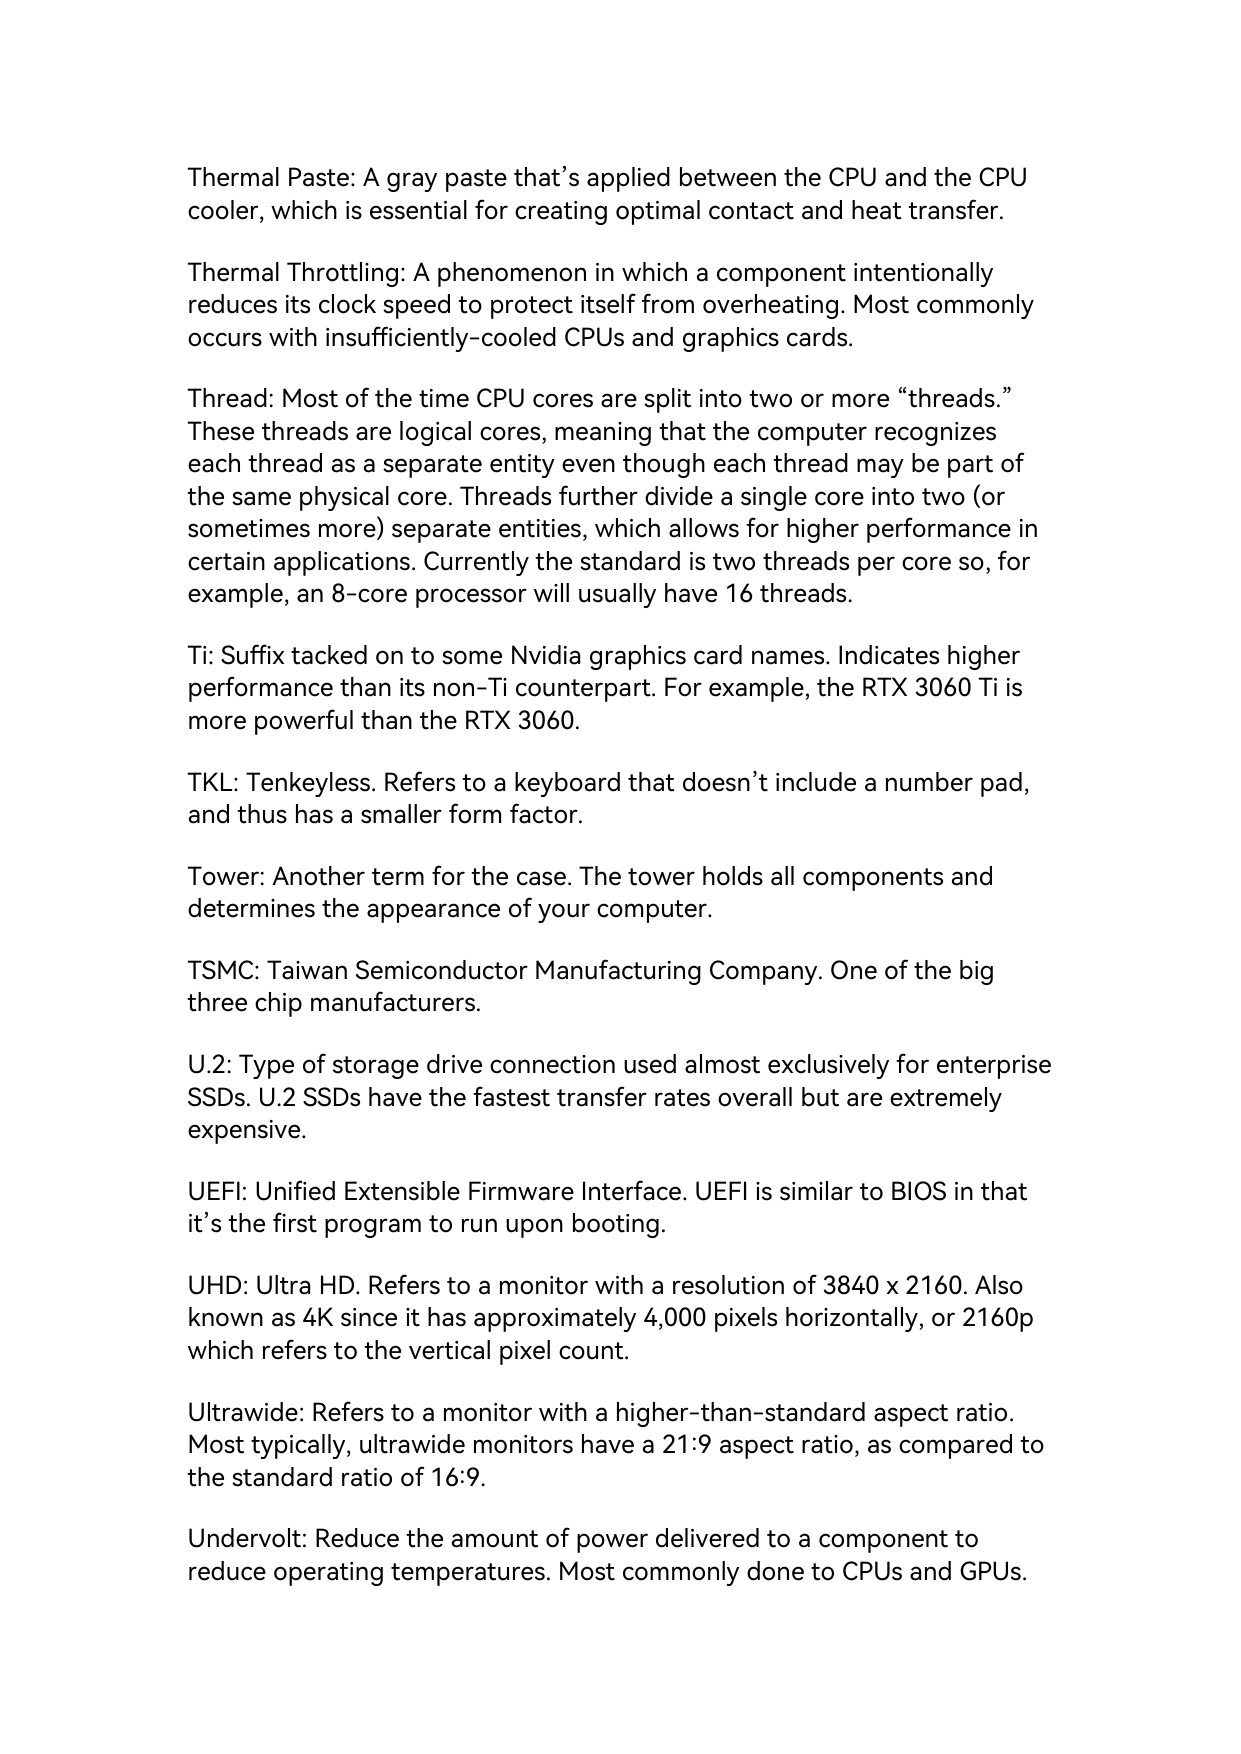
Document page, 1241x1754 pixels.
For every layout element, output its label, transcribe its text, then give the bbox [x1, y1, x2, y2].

text TSMC: Taiwan Semiconductor Manufacturing Company. One of the big three chip manufacturers. [187, 954, 1053, 1019]
text Tower: Another term for the case. The tower holds all components and determines the appearance of your computer. [187, 860, 1053, 925]
text TKL: Tenkeyless. Refers to a keyboard that doesn’t include a number pad, and thus has a smaller form factor. [187, 766, 1053, 831]
text Ti: Suffix tacked on to some Nvidia graphics card names. Indicates higher performance than its non-Ti counterpart. For example, the RTX 3060 Ti is more powerful than the RTX 3060. [187, 639, 1053, 737]
text Ultrawide: Refers to a monitor with a higher-than-standard aspect ratio. Most typically, ultrawide monitors have a 21:9 aspect ratio, as compared to the standard ratio of 16:9. [187, 1396, 1053, 1494]
text UEFI: Unified Extensible Firmware Interface. UEFI is similar to BIOS in that it’s the first program to run upon booting. [187, 1175, 1053, 1240]
text Undervolt: Reduce the amount of power delivered to a component to reduce operating temperatures. Most commonly done to CPUs and GPUs. [187, 1523, 1053, 1588]
text Thermal Throttling: A phenomenon in which a component intentionally reduces its clock speed to protect itself from overheating. Most commonly occurs with insufficiently-cooled CPUs and graphics cards. [187, 256, 1053, 354]
text Thermal Paste: A gray paste that’s applied between the CPU and the CPU cooler, which is essential for creating optimal contact and heat transfer. [187, 162, 1053, 227]
text U.2: Type of storage drive connection used almost exclusively for enterprise SSDs. U.2 SSDs have the fastest transfer rates overall but are extremely expensive. [187, 1049, 1053, 1146]
text Thread: Most of the time CPU cores are split into two or more “threads.” These threads are logical cores, meaning that the computer recognizes each thread as a separate entity even though each thread may be part of the same physical core. Threads further divide a single core into two (or sometimes more) separate entities, which allows for higher performance in certain applications. Currently the standard is two threads per core so, for example, an 8-core processor will usually have 16 threads. [187, 383, 1053, 610]
text UHD: Ultra HD. Refers to a monitor with a resolution of 3840 x 2160. Also known as 4K since it has approximately 4,000 pixels horizontally, or 2160p which refers to the vertical pixel count. [187, 1269, 1053, 1367]
